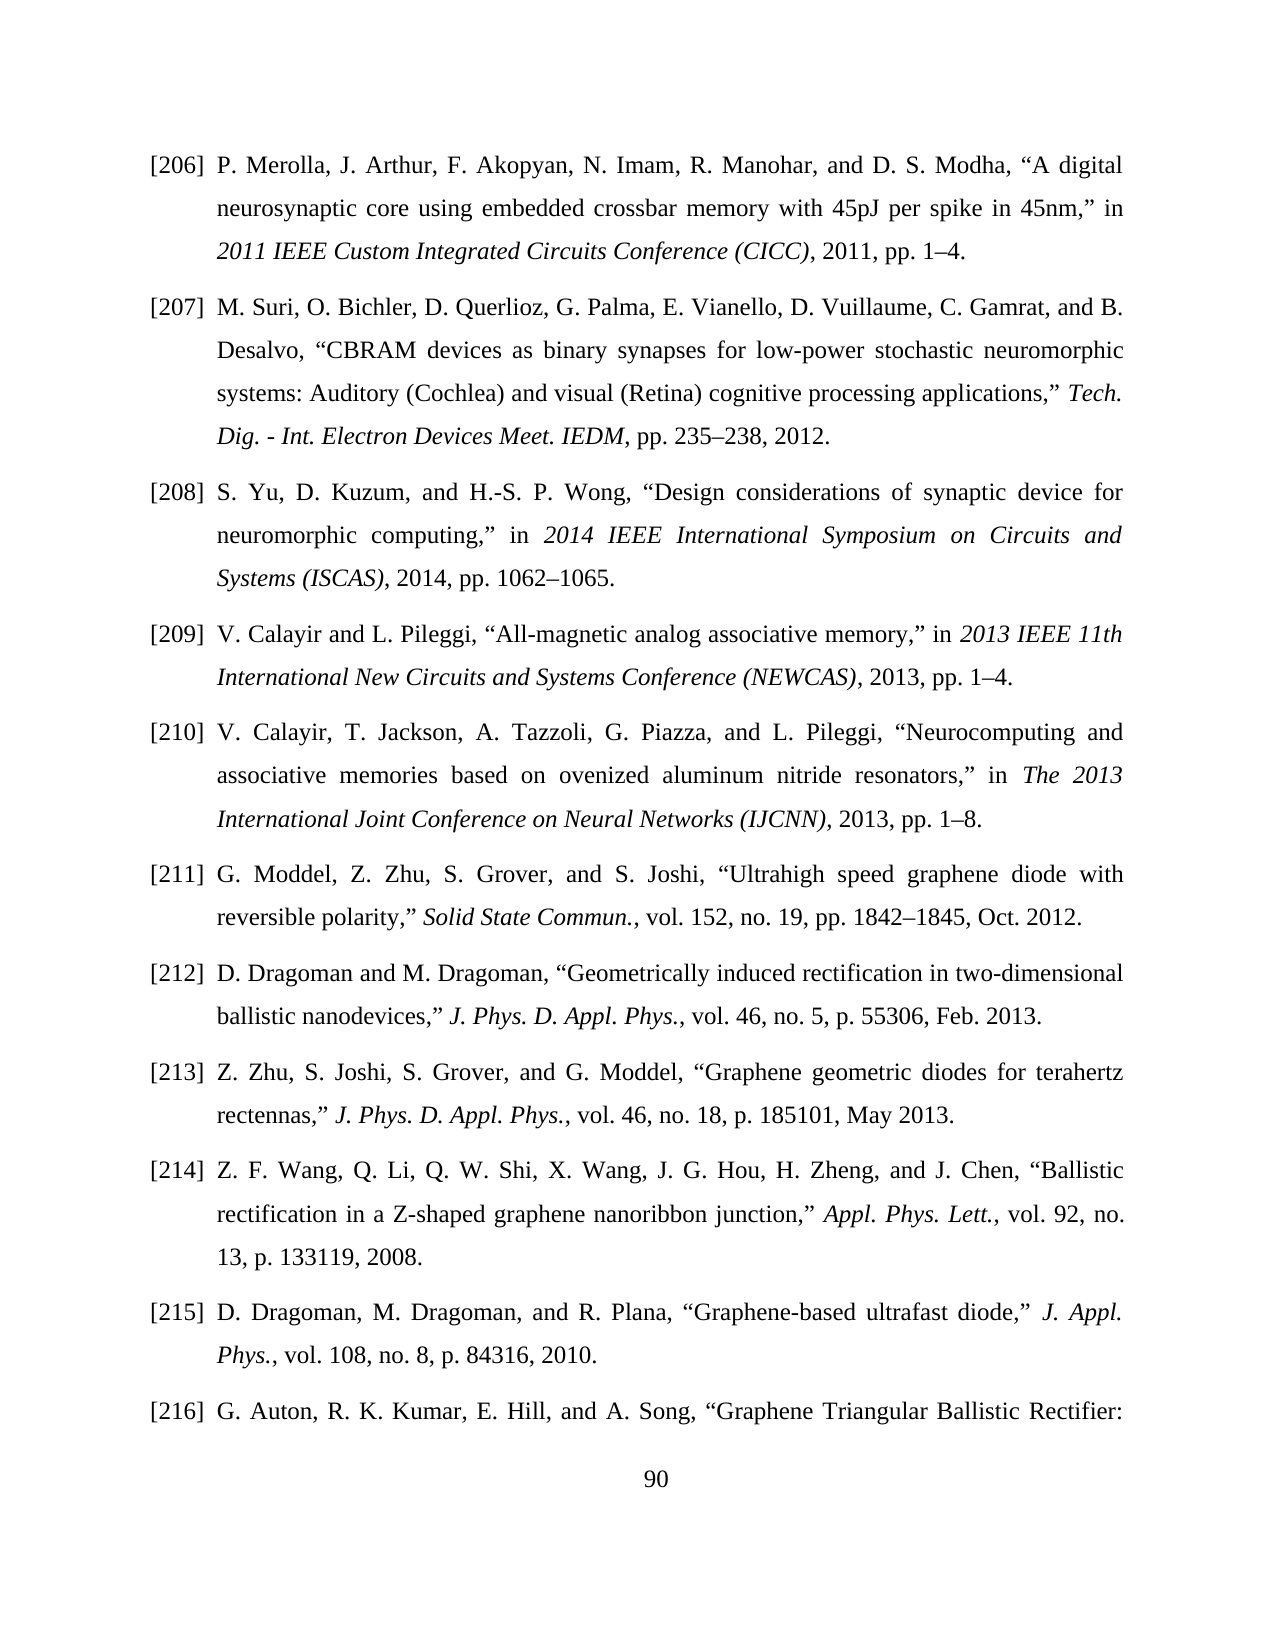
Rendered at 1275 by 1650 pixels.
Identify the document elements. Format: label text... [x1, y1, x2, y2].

text [207] M. Suri, O. Bichler, D. Querlioz, G. Palma, E. Vianello, D. Vuillaume, C. Gamrat, and B. Desalvo, “CBRAM devices as binary synapses for low-power stochastic neuromorphic systems: Auditory (Cochlea) and visual (Retina) cognitive processing applications,” Tech. Dig. - Int. Electron Devices Meet. IEDM, pp. 235–238, 2012. [150, 292, 1125, 450]
text [206] P. Merolla, J. Arthur, F. Akopyan, N. Imam, R. Manohar, and D. S. Modha, “A digital neurosynaptic core using embedded crossbar memory with 45pJ per spike in 45nm,” in 2011 IEEE Custom Integrated Circuits Conference (CICC), 2011, pp. 1–4. [150, 150, 1125, 265]
text [212] D. Dragoman and M. Dragoman, “Geometrically induced rectification in two-dimensional ballistic nanodevices,” J. Phys. D. Appl. Phys., vol. 46, no. 5, p. 55306, Feb. 2013. [150, 958, 1125, 1030]
text [210] V. Calayir, T. Jackson, A. Tazzoli, G. Piazza, and L. Pileggi, “Neurocomputing and associative memories based on ovenized aluminum nitride resonators,” in The 2013 International Joint Conference on Neural Networks (IJCNN), 2013, pp. 1–8. [150, 717, 1125, 832]
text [150, 1396, 1125, 1425]
text [209] V. Calayir and L. Pileggi, “All-magnetic analog associative memory,” in 2013 IEEE 11th International New Circuits and Systems Conference (NEWCAS), 2013, pp. 1–4. [150, 619, 1125, 691]
text [215] D. Dragoman, M. Dragoman, and R. Plana, “Graphene-based ultrafast diode,” J. Appl. Phys., vol. 108, no. 8, p. 84316, 2010. [150, 1297, 1125, 1369]
text [208] S. Yu, D. Kuzum, and H.-S. P. Wong, “Design considerations of synaptic device for neuromorphic computing,” in 2014 IEEE International Symposium on Circuits and Systems (ISCAS), 2014, pp. 1062–1065. [150, 477, 1125, 592]
text [211] G. Moddel, Z. Zhu, S. Grover, and S. Joshi, “Ultrahigh speed graphene diode with reversible polarity,” Solid State Commun., vol. 152, no. 19, pp. 1842–1845, Oct. 2012. [150, 859, 1125, 931]
text [214] Z. F. Wang, Q. Li, Q. W. Shi, X. Wang, J. G. Hou, H. Zheng, and J. Chen, “Ballistic rectification in a Z-shaped graphene nanoribbon junction,” Appl. Phys. Lett., vol. 92, no. 13, p. 133119, 2008. [150, 1156, 1125, 1271]
text [213] Z. Zhu, S. Joshi, S. Grover, and G. Moddel, “Graphene geometric diodes for terahertz rectennas,” J. Phys. D. Appl. Phys., vol. 46, no. 18, p. 185101, May 2013. [150, 1057, 1125, 1129]
